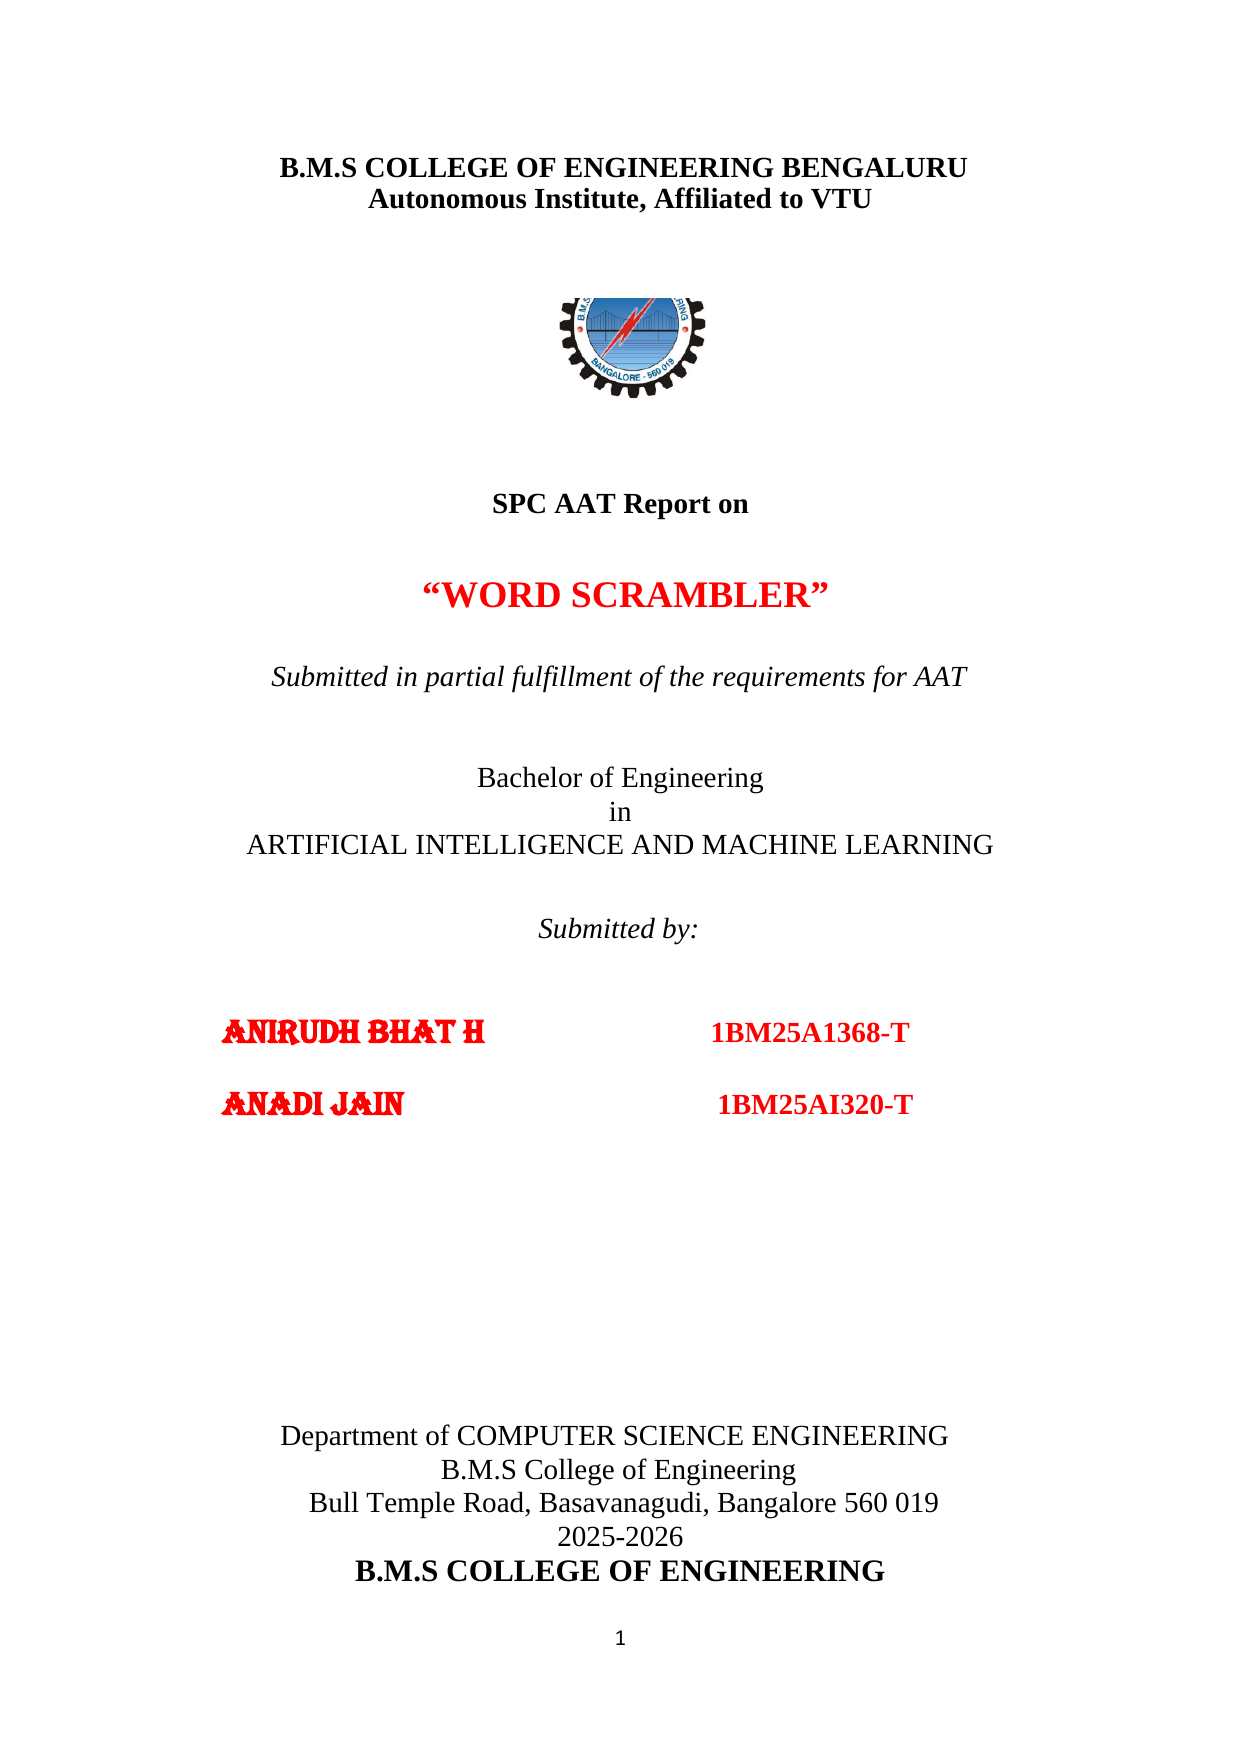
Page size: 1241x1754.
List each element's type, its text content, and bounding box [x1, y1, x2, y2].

text “WORD SCRAMBLER” [112, 572, 1128, 615]
text Autonomous Institute, Affiliated to VTU [112, 183, 1128, 215]
text B.M.S COLLEGE OF ENGINEERING [112, 1552, 1128, 1588]
text 2025-2026 [112, 1519, 1128, 1552]
text in [112, 794, 1128, 827]
picture [551, 298, 716, 403]
text ANIRUDH BHAT H 1BM25A1368-T [112, 1006, 1128, 1050]
text Bull Temple Road, Basavanagudi, Bangalore 560 019 [112, 1485, 1128, 1519]
text B.M.S COLLEGE OF ENGINEERING BENGALURU [112, 150, 1128, 183]
text Submitted in partial fulfillment of the requirements for AAT [112, 659, 1128, 693]
text ARTIFICIAL INTELLIGENCE AND MACHINE LEARNING [112, 827, 1128, 861]
text ANADI JAIN 1BM25AI320-T [112, 1078, 1128, 1122]
text Bachelor of Engineering [112, 760, 1128, 794]
text SPC AAT Report on [112, 486, 1128, 519]
text Submitted by: [112, 911, 1128, 944]
text Department of COMPUTER SCIENCE ENGINEERING [112, 1418, 1128, 1452]
text B.M.S College of Engineering [112, 1452, 1128, 1485]
